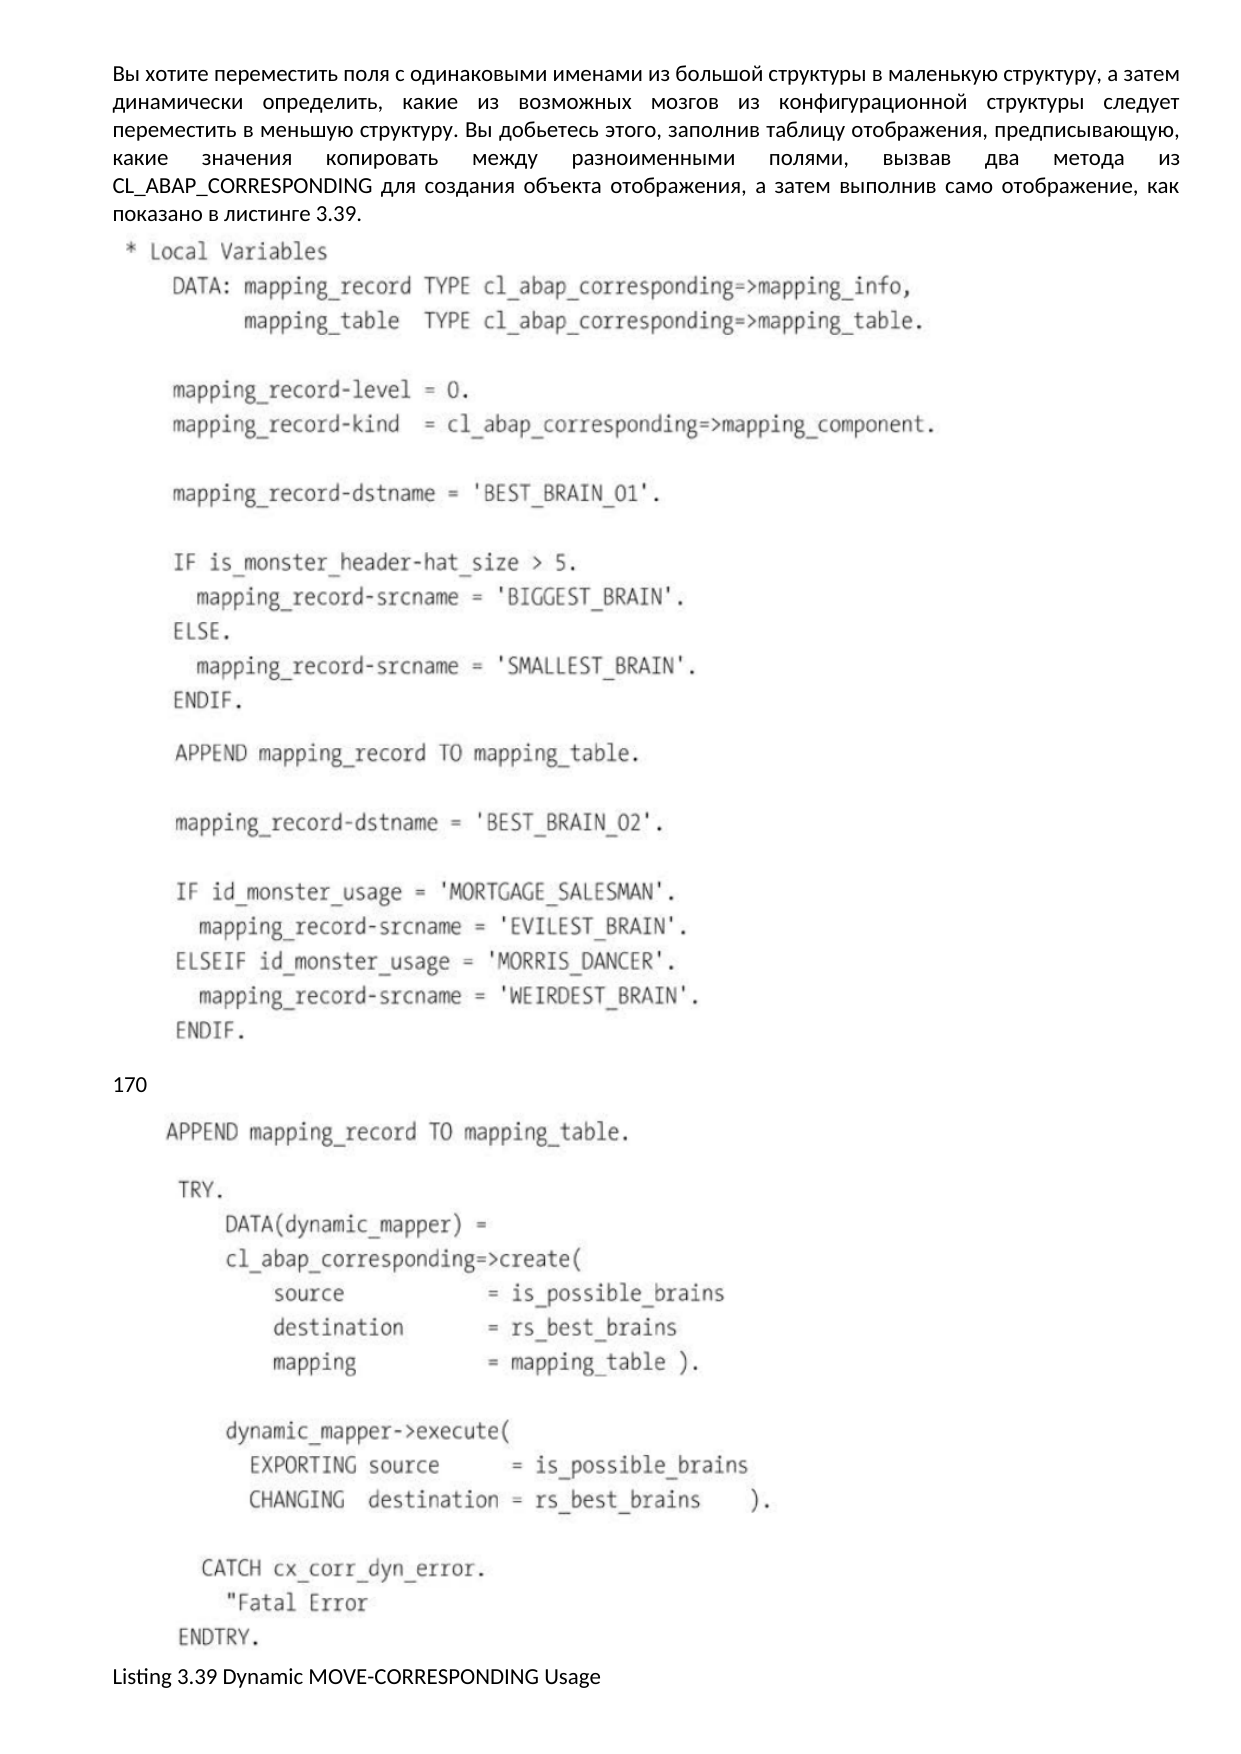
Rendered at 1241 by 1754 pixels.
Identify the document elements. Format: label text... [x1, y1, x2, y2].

text Вы хотите переместить поля с одинаковыми именами из большой структуры в маленькую структуру, а затем динамически определить, какие из возможных мозгов из конфигурационной структуры следует переместить в меньшую структуру. Вы добьетесь этого, заполнив таблицу отображения, предписывающую, какие значения копировать между разноименными полями, вызвав два метода из CL_ABAP_CORRESPONDING для создания объекта отображения, а затем выполнив само отображение, как показано в листинге 3.39. [112, 59, 1181, 227]
text 170 [112, 1070, 1181, 1097]
text Listing 3.39 Dynamic MOVE-CORRESPONDING Usage [112, 1662, 1181, 1690]
picture [112, 227, 1182, 1070]
picture [112, 1097, 1182, 1662]
